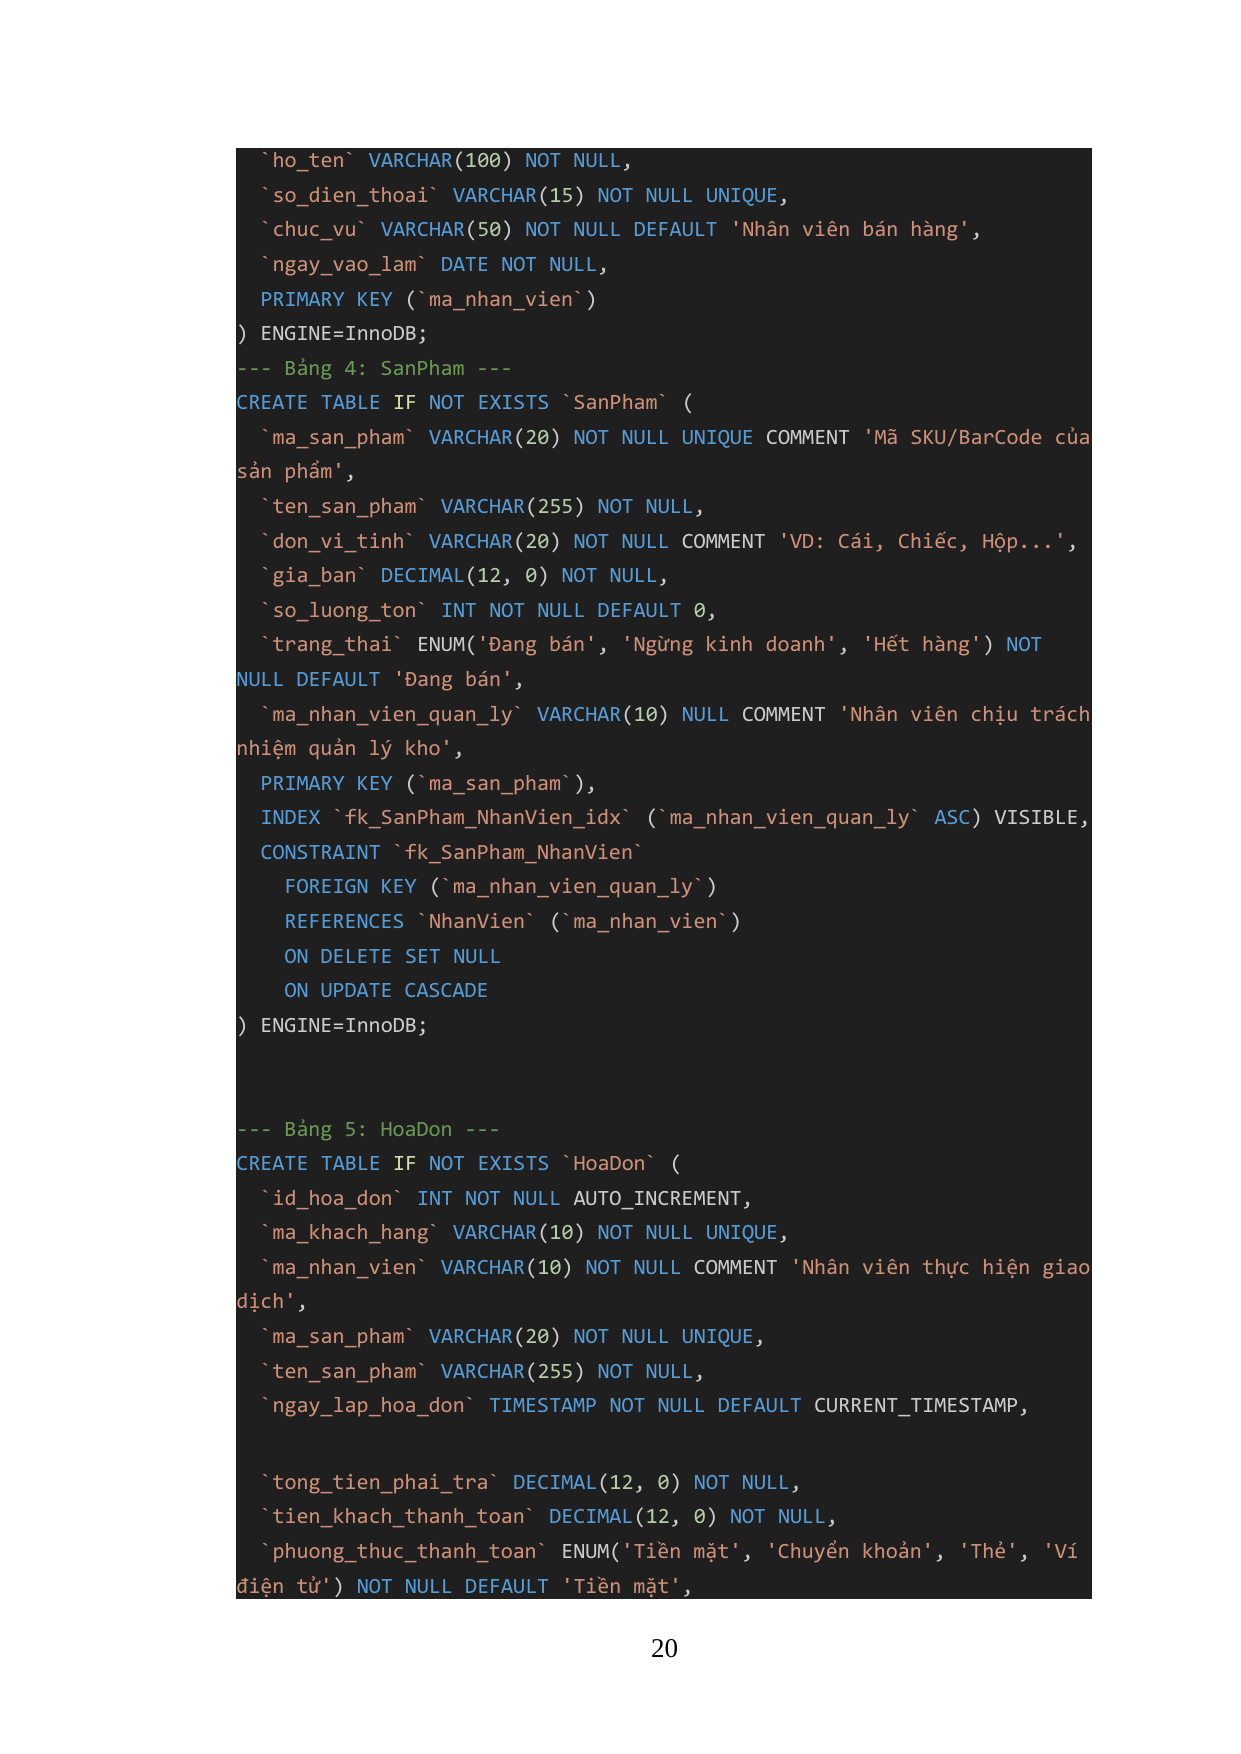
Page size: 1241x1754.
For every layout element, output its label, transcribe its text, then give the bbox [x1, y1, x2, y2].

text `ten_san_pham` VARCHAR(255) NOT NULL, [236, 493, 1092, 519]
text `don_vi_tinh` VARCHAR(20) NOT NULL COMMENT 'VD: Cái, Chiếc, Hộp...', [236, 528, 1092, 554]
text REFERENCES `NhanVien` (`ma_nhan_vien`) [236, 908, 1092, 934]
text `so_luong_ton` INT NOT NULL DEFAULT 0, [236, 597, 1092, 623]
text --- Bảng 4: SanPham --- [236, 355, 1092, 381]
text CREATE TABLE IF NOT EXISTS `SanPham` ( [236, 390, 1092, 415]
text `id_hoa_don` INT NOT NULL AUTO_INCREMENT, [236, 1185, 1092, 1211]
text `gia_ban` DECIMAL(12, 0) NOT NULL, [236, 563, 1092, 588]
text `ma_san_pham` VARCHAR(20) NOT NULL UNIQUE, [236, 1323, 1092, 1349]
text PRIMARY KEY (`ma_san_pham`), [236, 770, 1092, 796]
text --- Bảng 5: HoaDon --- [236, 1116, 1092, 1142]
text CONSTRAINT `fk_SanPham_NhanVien` [236, 839, 1092, 865]
text `ho_ten` VARCHAR(100) NOT NULL, [236, 148, 1092, 173]
text ON UPDATE CASCADE [236, 978, 1092, 1003]
text ON DELETE SET NULL [236, 943, 1092, 969]
text INDEX `fk_SanPham_NhanVien_idx` (`ma_nhan_vien_quan_ly` ASC) VISIBLE, [236, 805, 1092, 830]
text `so_dien_thoai` VARCHAR(15) NOT NULL UNIQUE, [236, 182, 1092, 208]
text `chuc_vu` VARCHAR(50) NOT NULL DEFAULT 'Nhân viên bán hàng', [236, 217, 1092, 242]
text `ma_san_pham` VARCHAR(20) NOT NULL UNIQUE COMMENT 'Mã SKU/BarCode của sản phẩm', [236, 424, 1092, 484]
text ) ENGINE=InnoDB; [236, 1012, 1092, 1038]
text `ngay_vao_lam` DATE NOT NULL, [236, 251, 1092, 277]
text PRIMARY KEY (`ma_nhan_vien`) [236, 286, 1092, 312]
text `phuong_thuc_thanh_toan` ENUM('Tiền mặt', 'Chuyển khoản', 'Thẻ', 'Ví điện tử') NOT NULL DEFAULT 'Tiền mặt', [236, 1538, 1092, 1599]
text `ma_khach_hang` VARCHAR(10) NOT NULL UNIQUE, [236, 1220, 1092, 1245]
text `trang_thai` ENUM('Đang bán', 'Ngừng kinh doanh', 'Hết hàng') NOT NULL DEFAULT 'Đang bán', [236, 632, 1092, 692]
text `ngay_lap_hoa_don` TIMESTAMP NOT NULL DEFAULT CURRENT_TIMESTAMP, [236, 1393, 1092, 1418]
text CREATE TABLE IF NOT EXISTS `HoaDon` ( [236, 1151, 1092, 1176]
text `ma_nhan_vien` VARCHAR(10) NOT NULL COMMENT 'Nhân viên thực hiện giao dịch', [236, 1254, 1092, 1314]
text `tien_khach_thanh_toan` DECIMAL(12, 0) NOT NULL, [236, 1504, 1092, 1529]
text ) ENGINE=InnoDB; [236, 321, 1092, 346]
text `tong_tien_phai_tra` DECIMAL(12, 0) NOT NULL, [236, 1469, 1092, 1495]
text `ma_nhan_vien_quan_ly` VARCHAR(10) NULL COMMENT 'Nhân viên chịu trách nhiệm quản lý kho', [236, 701, 1092, 761]
text `ten_san_pham` VARCHAR(255) NOT NULL, [236, 1358, 1092, 1384]
text FOREIGN KEY (`ma_nhan_vien_quan_ly`) [236, 874, 1092, 899]
